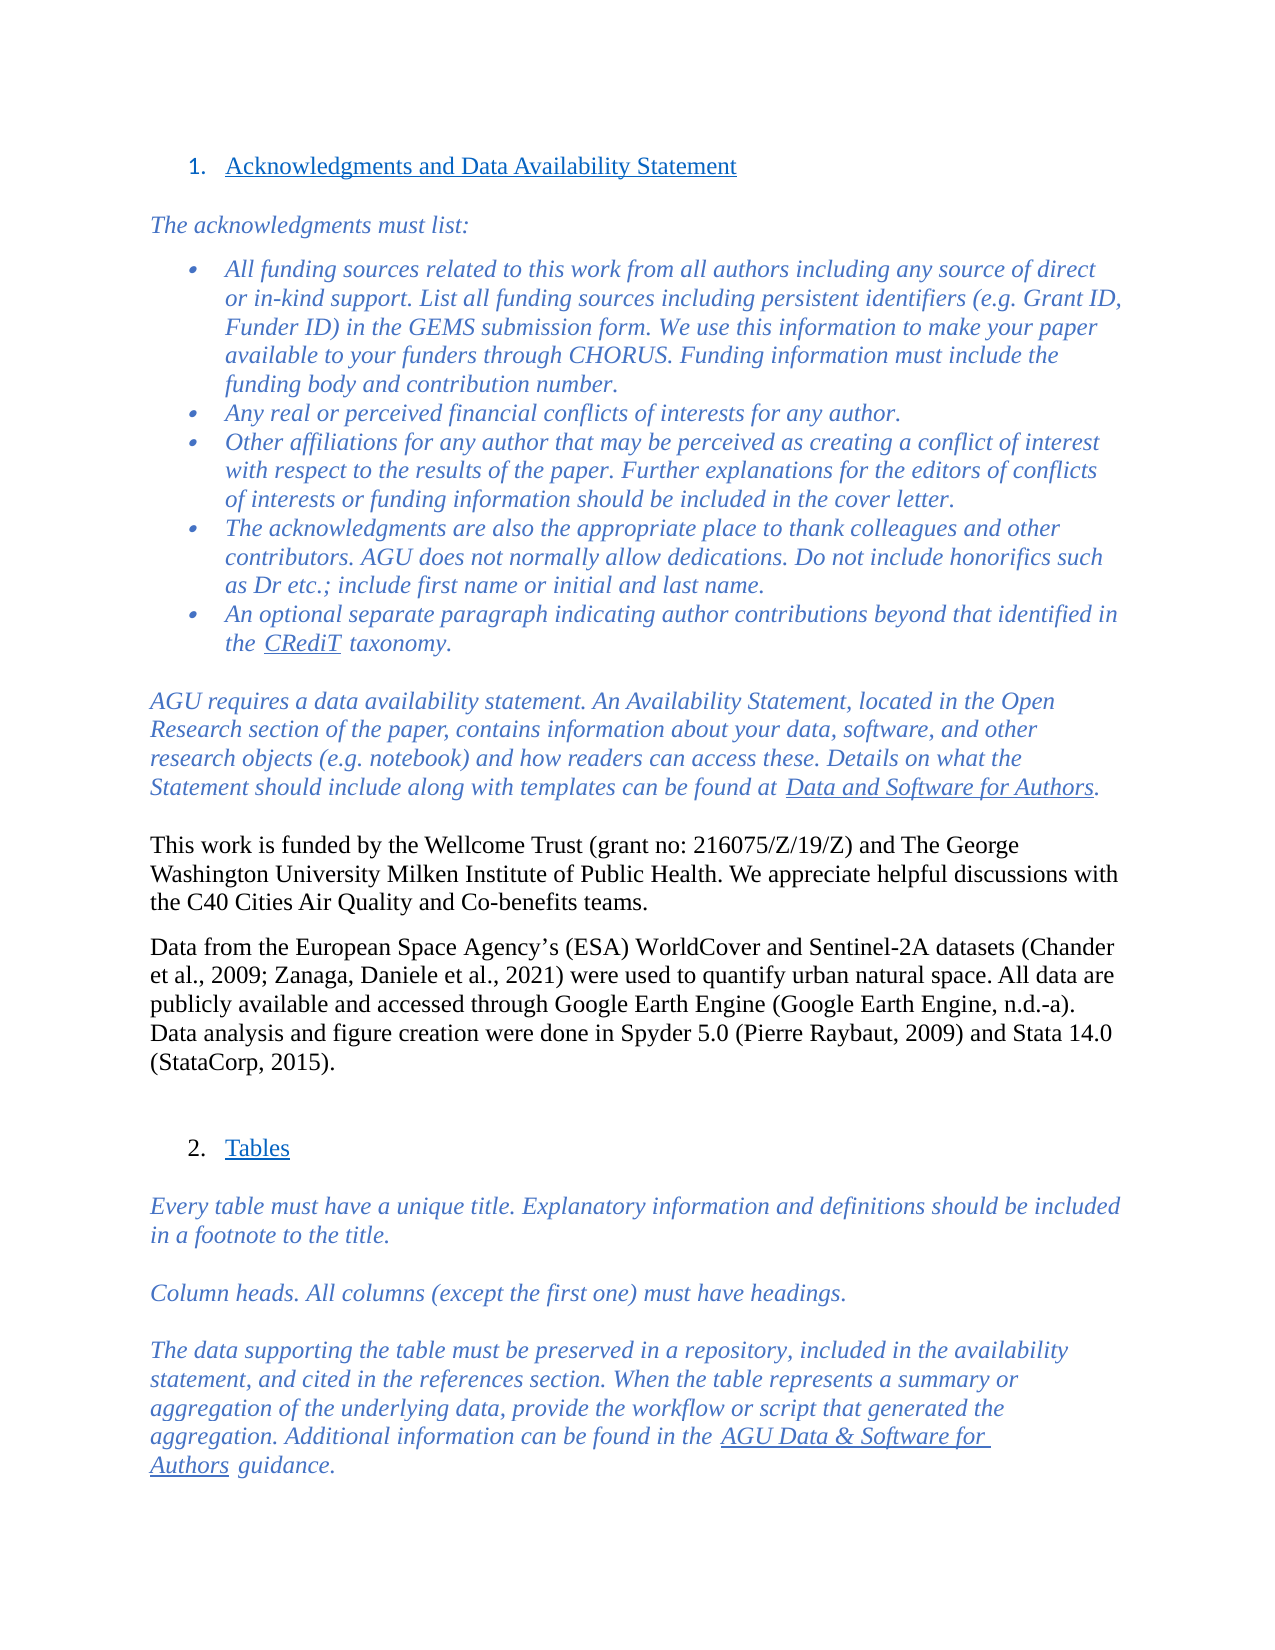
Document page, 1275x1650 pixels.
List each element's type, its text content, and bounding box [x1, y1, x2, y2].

text The acknowledgments must list: [150, 210, 1125, 238]
list An optional separate paragraph indicating author contributions beyond that identified in the CRediT taxonomy. [187, 599, 1125, 657]
text Data from the European Space Agency’s (ESA) WorldCover and Sentinel-2A datasets (Chander et al., 2009; Zanaga, Daniele et al., 2021) were used to quantify urban natural space. All data are publicly available and accessed through Google Earth Engine (Google Earth Engine, n.d.-a). Data analysis and figure creation were done in Spyder 5.0 (Pierre Raybaut, 2009) and Stata 14.0 (StataCorp, 2015). [150, 932, 1125, 1076]
list The acknowledgments are also the appropriate place to thank colleagues and other contributors. AGU does not normally allow dedications. Do not include honorifics such as Dr etc.; include first name or initial and last name. [187, 513, 1125, 599]
subtitle Tables [187, 1133, 1125, 1162]
list Any real or perceived financial conflicts of interests for any author. [187, 398, 1125, 427]
subtitle Acknowledgments and Data Availability Statement [187, 150, 1125, 181]
text This work is funded by the Wellcome Trust (grant no: 216075/Z/19/Z) and The George Washington University Milken Institute of Public Health. We appreciate helpful discussions with the C40 Cities Air Quality and Co-benefits teams. [150, 830, 1125, 916]
list Other affiliations for any author that may be perceived as creating a conflict of interest with respect to the results of the paper. Further explanations for the editors of conflicts of interests or funding information should be included in the cover letter. [187, 427, 1125, 513]
text Every table must have a unique title. Explanatory information and definitions should be included in a footnote to the title. Column heads. All columns (except the first one) must have headings. The data supporting the table must be preserved in a repository, included in the availability statement, and cited in the references section. When the table represents a summary or aggregation of the underlying data, provide the workflow or script that generated the aggregation. Additional information can be found in the AGU Data & Software for Authors guidance. [150, 1191, 1125, 1479]
subtitle AGU requires a data availability statement. An Availability Statement, located in the Open Research section of the paper, contains information about your data, software, and other research objects (e.g. notebook) and how readers can access these. Details on what the Statement should include along with templates can be found at Data and Software for Authors. [150, 686, 1125, 801]
list All funding sources related to this work from all authors including any source of direct or in-kind support. List all funding sources including persistent identifiers (e.g. Grant ID, Funder ID) in the GEMS submission form. We use this information to make your paper available to your funders through CHORUS. Funding information must include the funding body and contribution number. [187, 254, 1125, 398]
